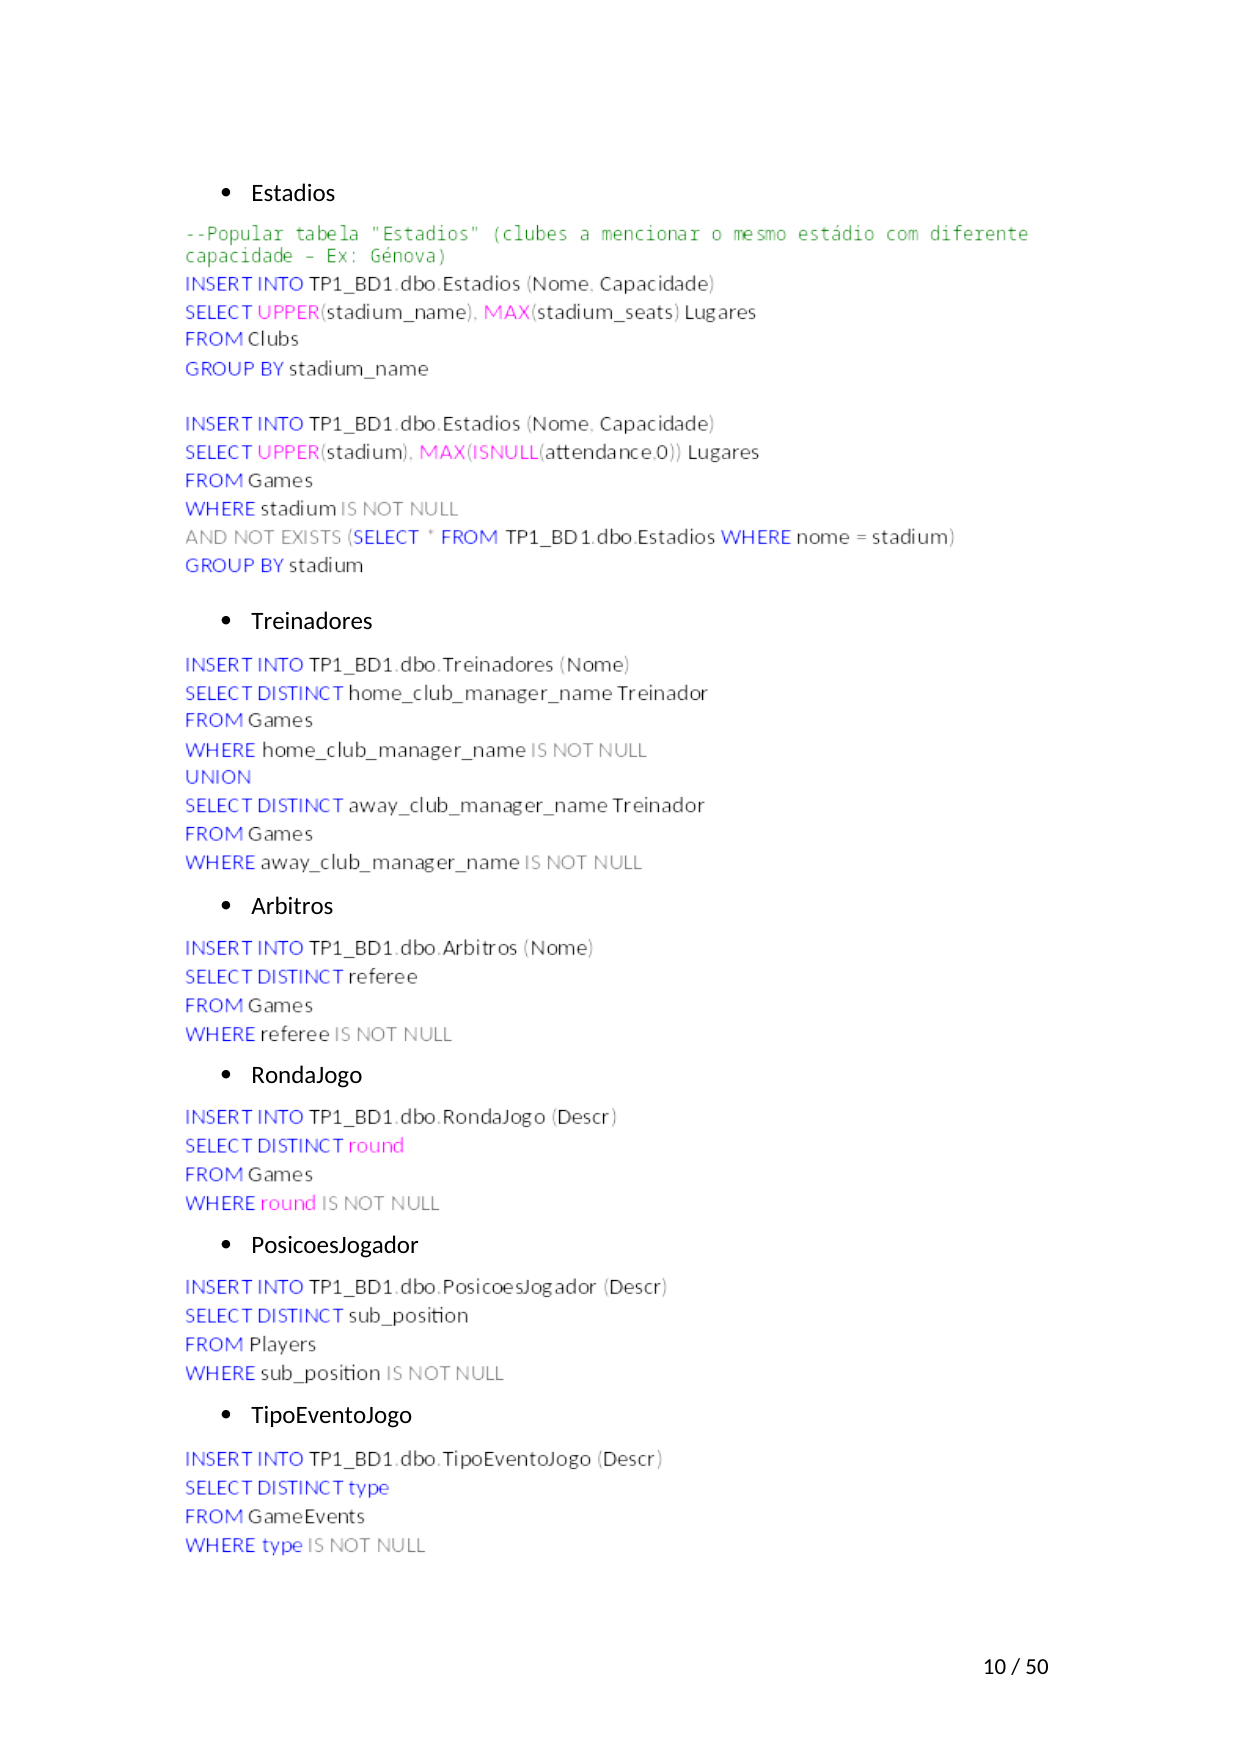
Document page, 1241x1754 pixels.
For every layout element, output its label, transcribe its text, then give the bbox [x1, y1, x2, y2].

list Treinadores [222, 605, 1098, 636]
list Estadios [222, 177, 1098, 208]
list RondaJogo [222, 1060, 1098, 1090]
list PosicoesJogador [222, 1229, 1098, 1260]
list Arbitros [222, 890, 1098, 921]
list TipoEventoJogo [222, 1399, 1098, 1429]
